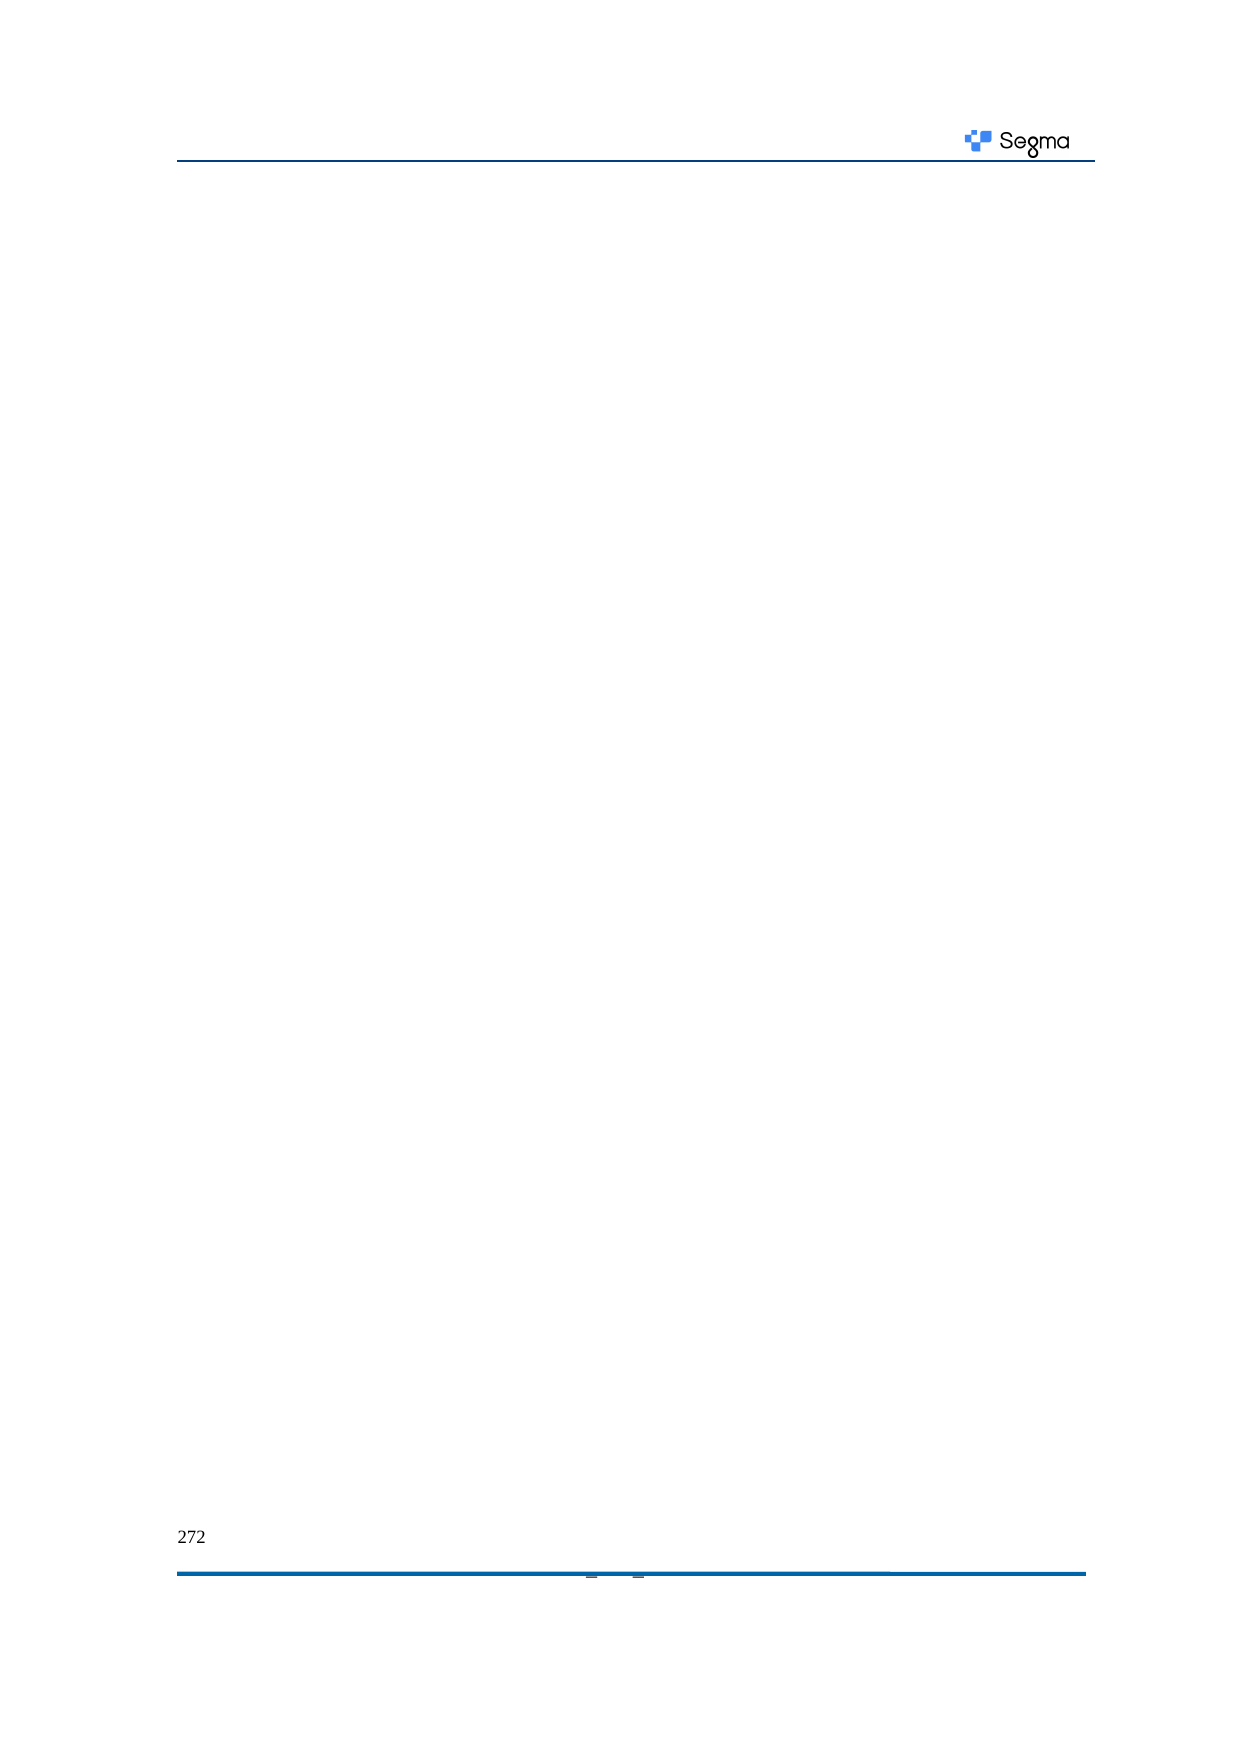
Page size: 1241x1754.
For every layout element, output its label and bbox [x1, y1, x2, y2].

picture [964, 130, 1069, 158]
